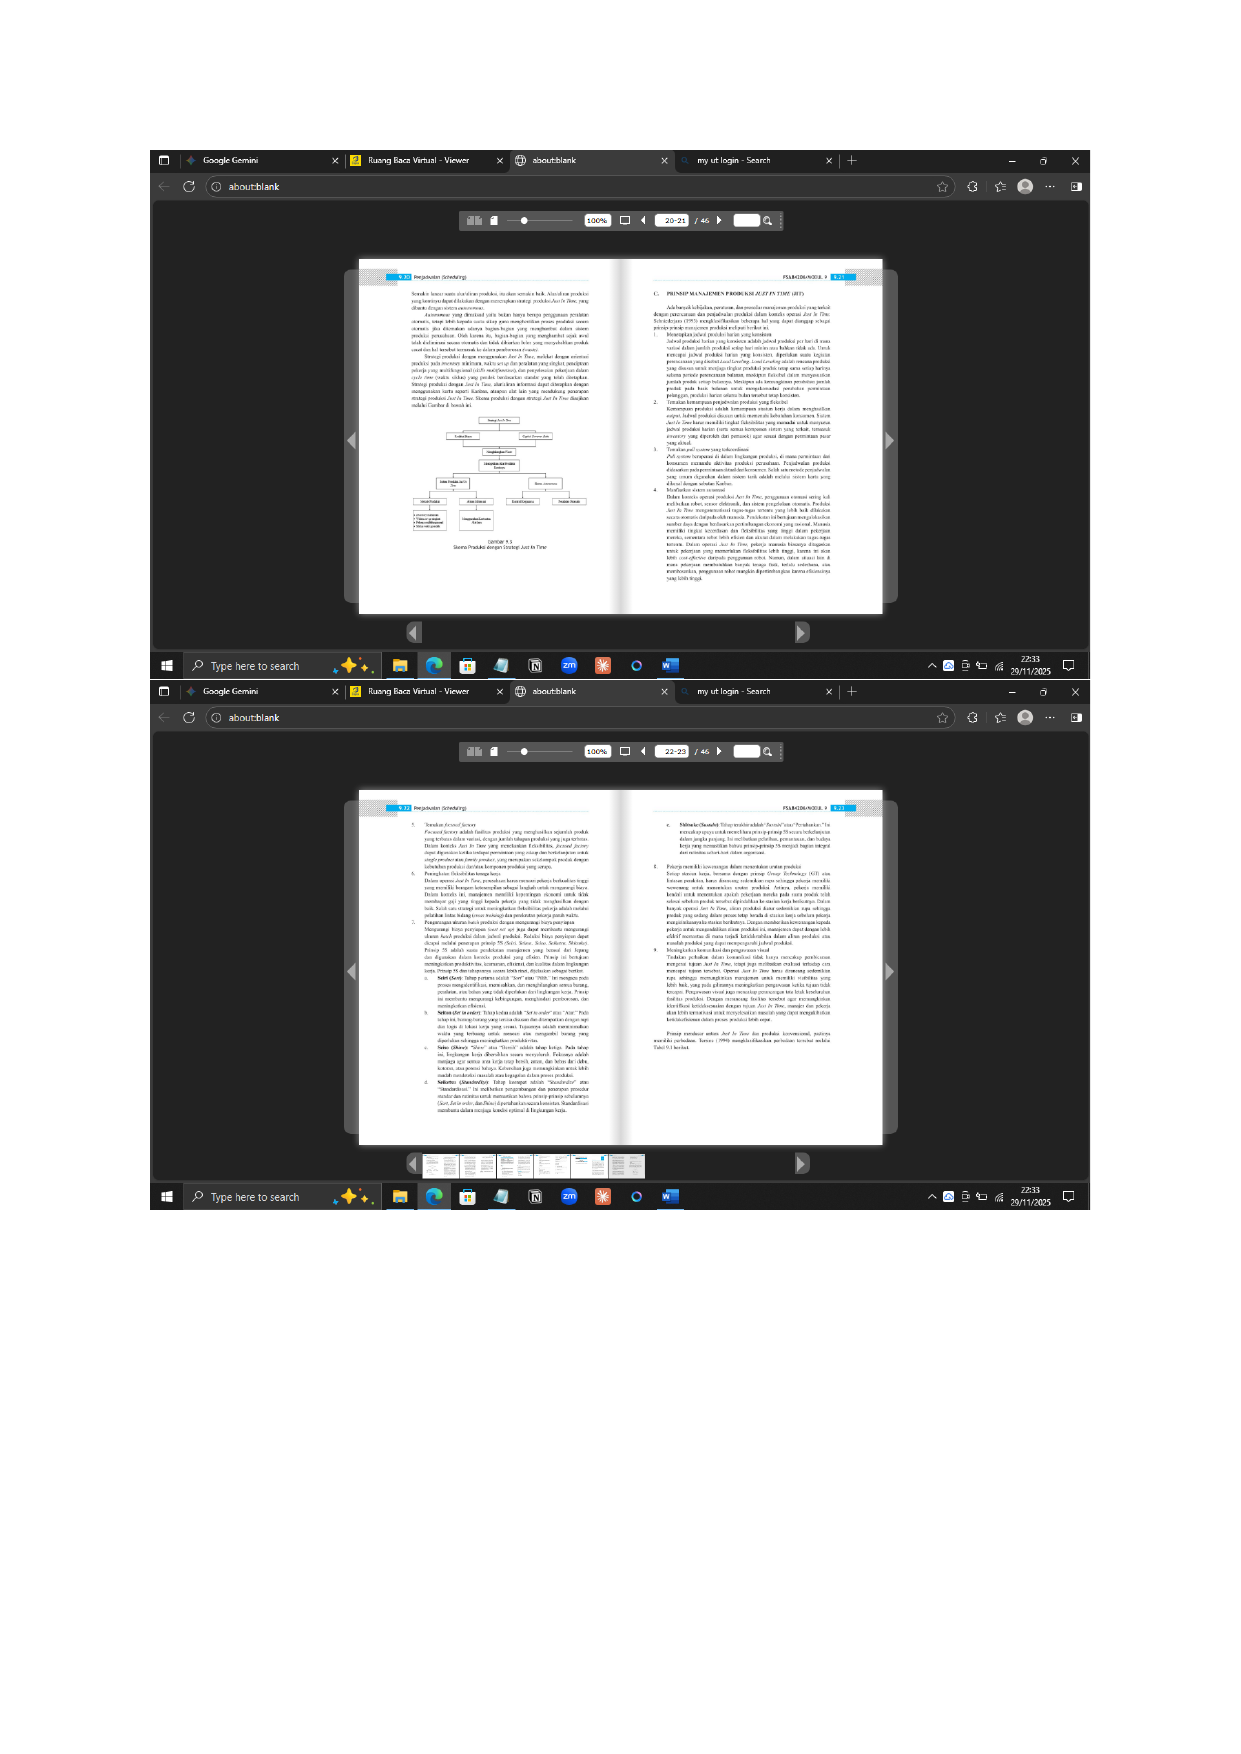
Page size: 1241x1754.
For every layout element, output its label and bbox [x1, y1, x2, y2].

picture [150, 150, 1091, 679]
picture [150, 680, 1091, 1210]
